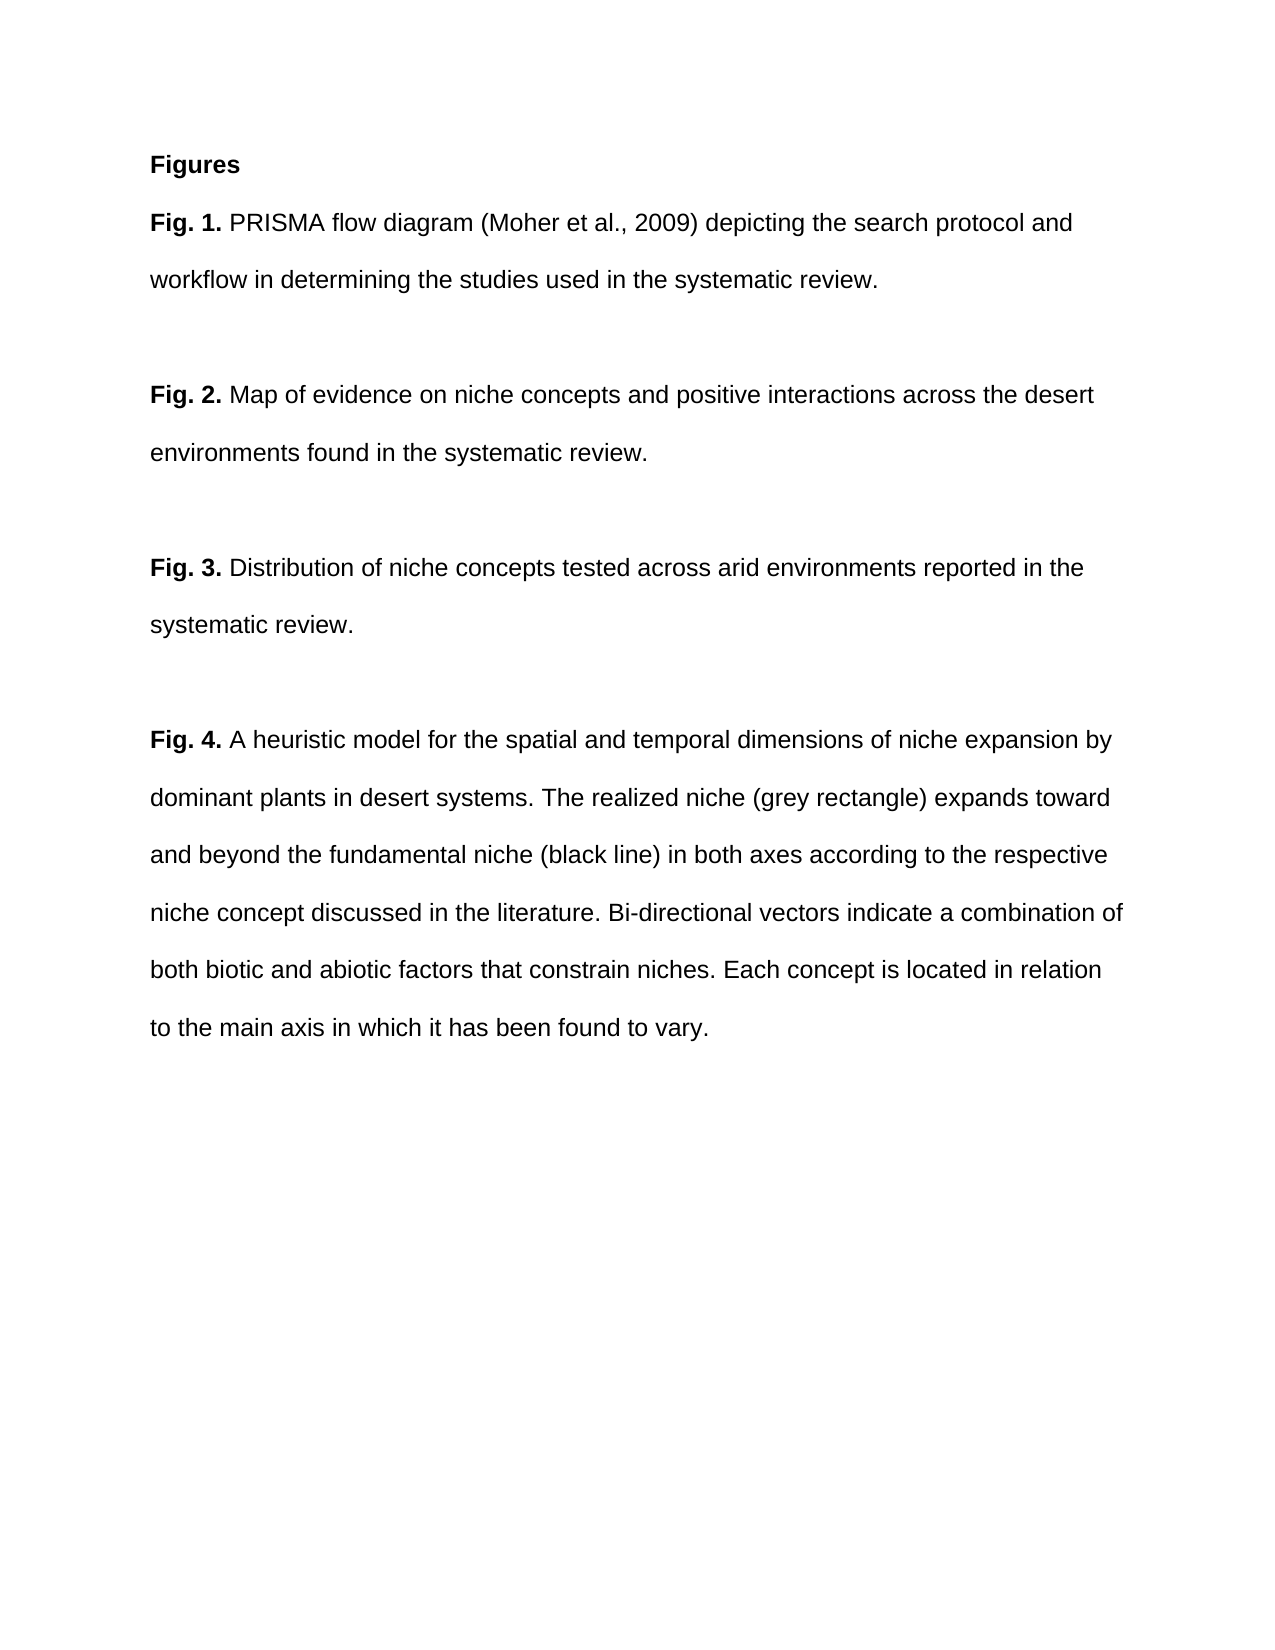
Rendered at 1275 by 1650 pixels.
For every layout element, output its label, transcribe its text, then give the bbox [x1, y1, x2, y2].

text Fig. 1. PRISMA flow diagram (Moher et al., 2009) depicting the search protocol and workflow in determining the studies used in the systematic review. [150, 207, 1125, 294]
text Figures [150, 150, 1125, 179]
text Fig. 4. A heuristic model for the spatial and temporal dimensions of niche expansion by dominant plants in desert systems. The realized niche (grey rectangle) expands toward and beyond the fundamental niche (black line) in both axes according to the respective niche concept discussed in the literature. Bi-directional vectors indicate a combination of both biotic and abiotic factors that constrain niches. Each concept is located in relation to the main axis in which it has been found to vary. [150, 725, 1125, 1041]
text Fig. 2. Map of evidence on niche concepts and positive interactions across the desert environments found in the systematic review. [150, 380, 1125, 466]
text Fig. 3. Distribution of niche concepts tested across arid environments reported in the systematic review. [150, 552, 1125, 639]
